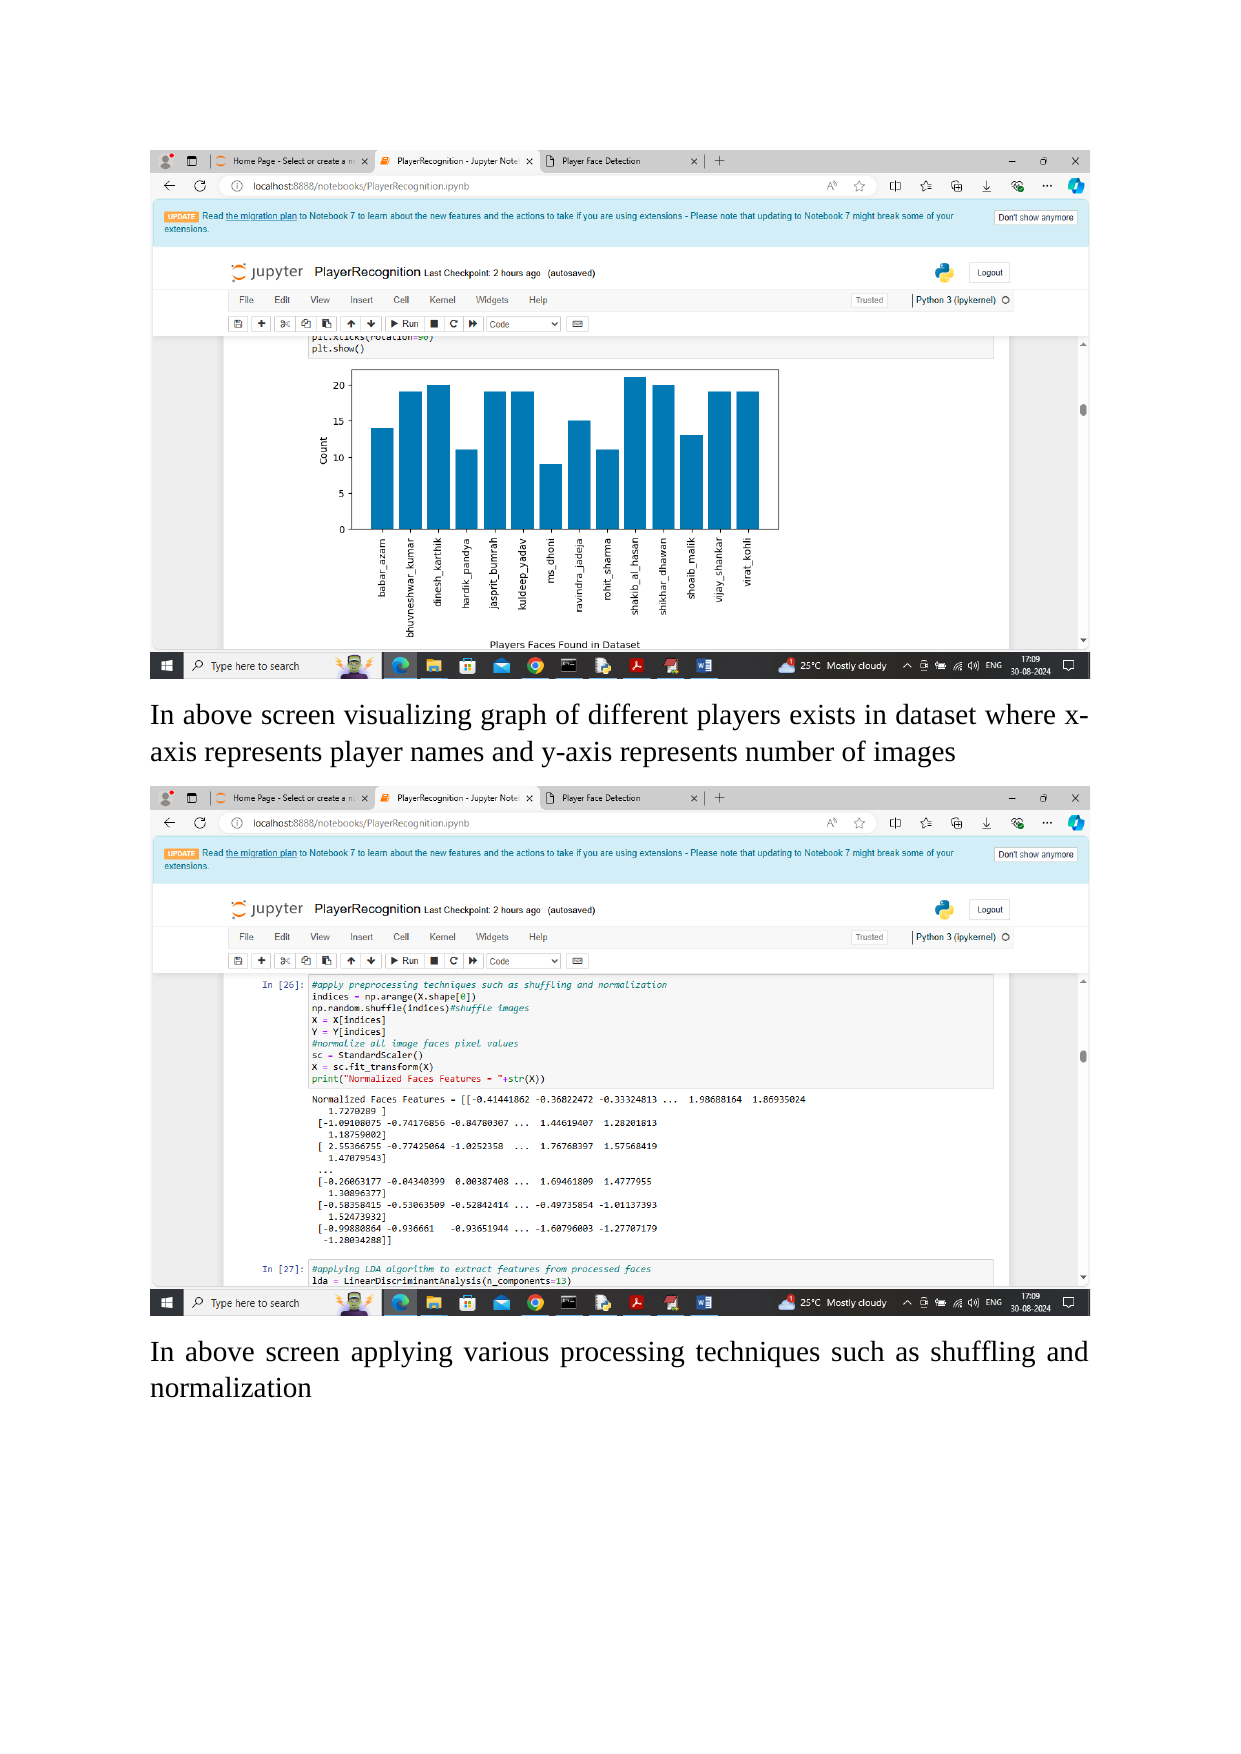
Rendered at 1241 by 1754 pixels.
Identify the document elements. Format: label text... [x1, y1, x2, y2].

picture [150, 150, 1091, 679]
text In above screen visualizing graph of different players exists in dataset where x-axis represents player names and y-axis represents number of images [150, 697, 1090, 767]
text In above screen applying various processing techniques such as shuffling and normalization [150, 1334, 1090, 1404]
picture [150, 786, 1091, 1316]
